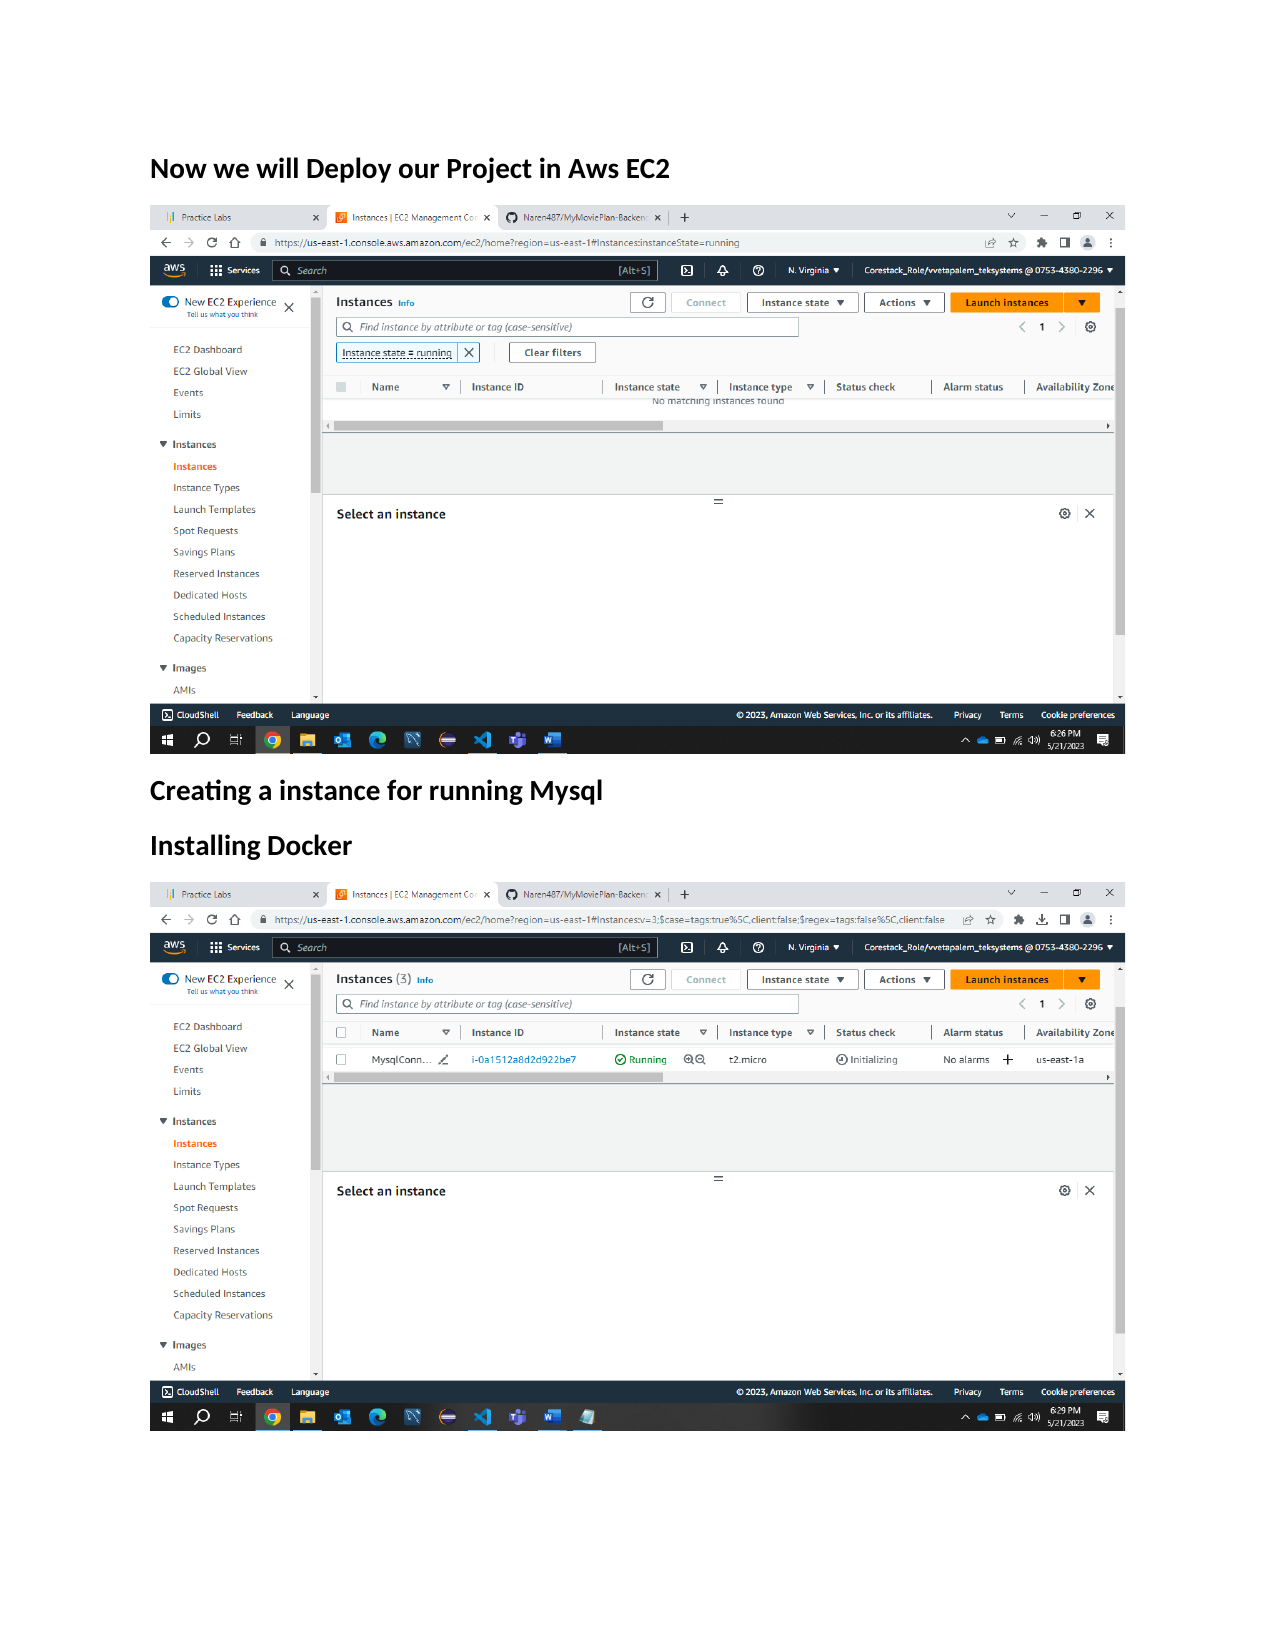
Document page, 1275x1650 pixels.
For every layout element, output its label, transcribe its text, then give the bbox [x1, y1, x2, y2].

text Creating a instance for running Mysql [150, 772, 1125, 808]
text Now we will Deploy our Project in Aws EC2 [150, 150, 1125, 186]
picture [150, 205, 1125, 754]
picture [150, 882, 1125, 1431]
text Installing Docker [150, 827, 1125, 863]
